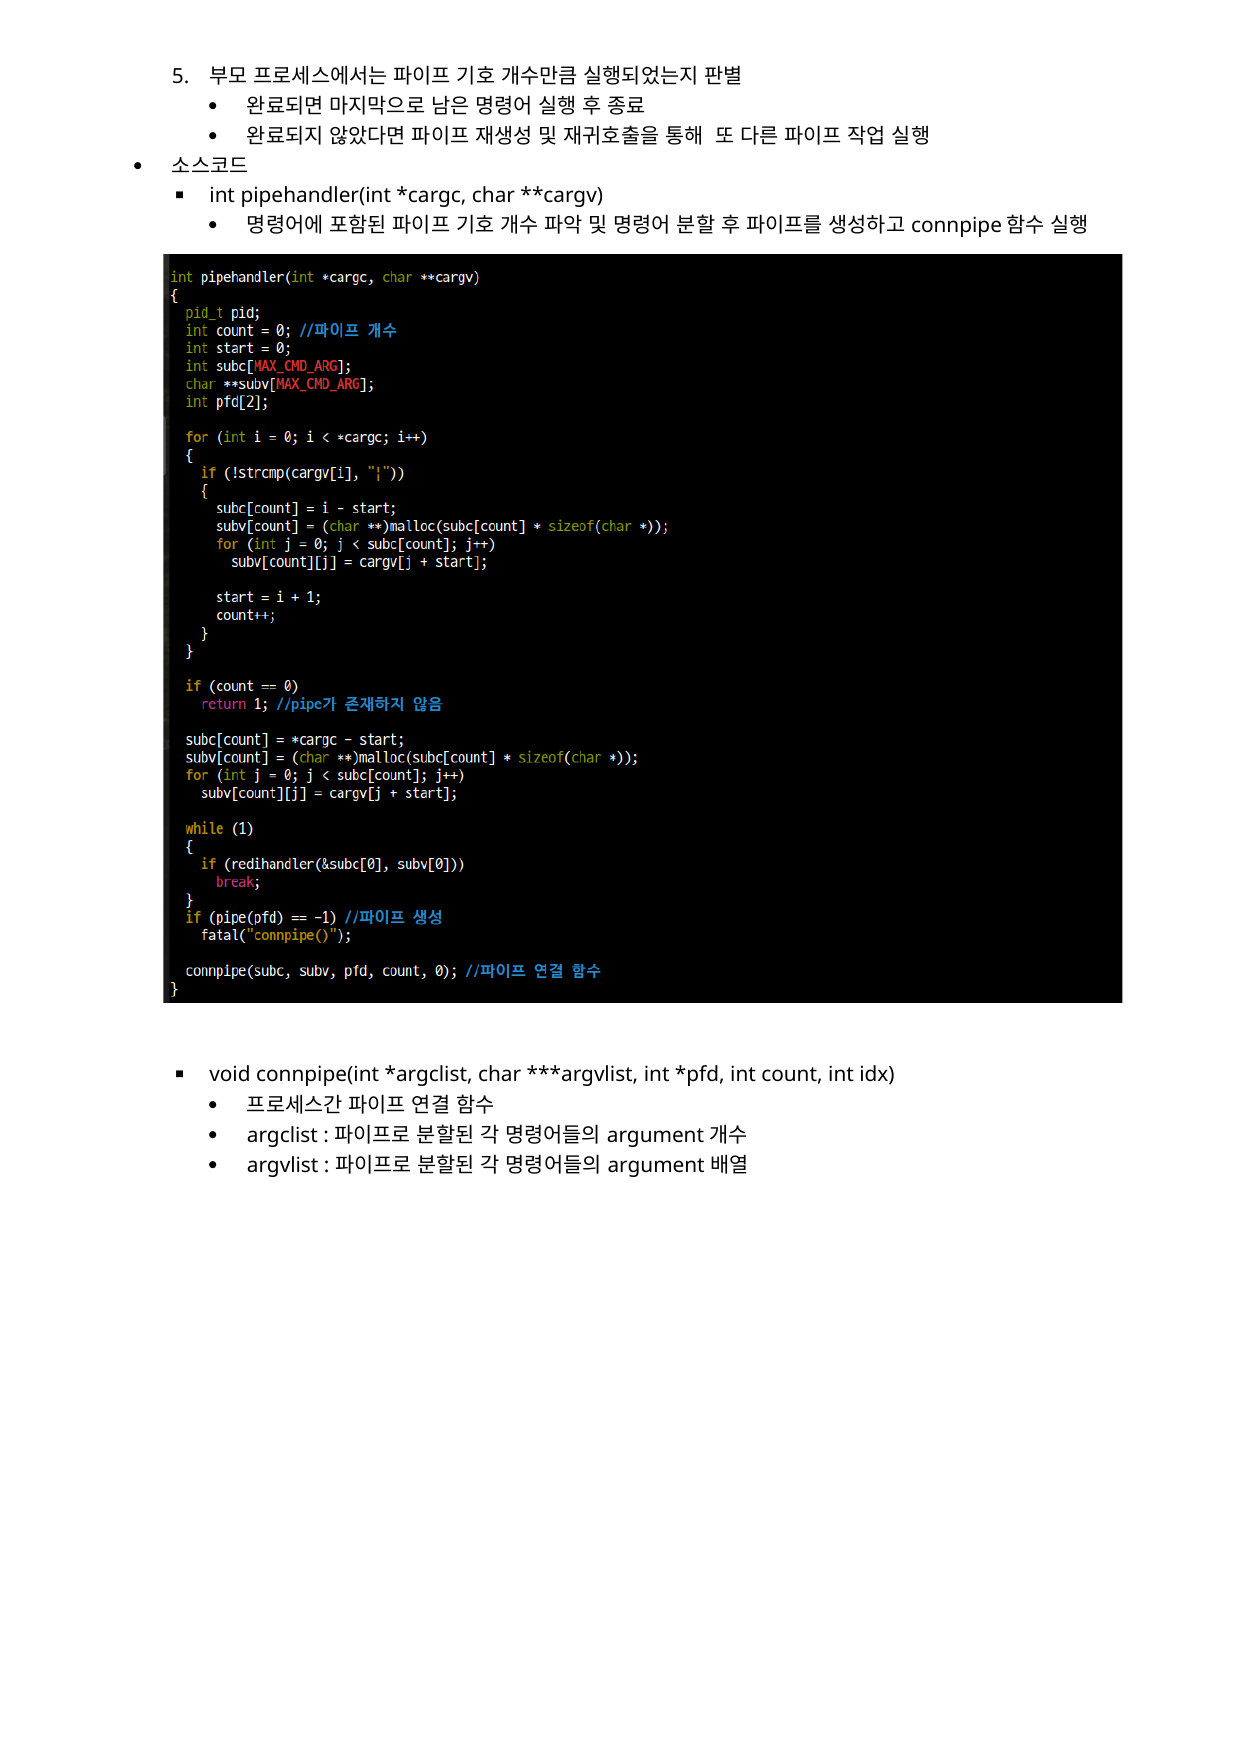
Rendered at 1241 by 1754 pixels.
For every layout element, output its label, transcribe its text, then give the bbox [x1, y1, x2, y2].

list argclist : 파이프로 분할된 각 명령어들의 argument 개수 [209, 1118, 1181, 1148]
list 프로세스간 파이프 연결 함수 [209, 1088, 1181, 1118]
list argvlist : 파이프로 분할된 각 명령어들의 argument 배열 [209, 1148, 1181, 1179]
list void connpipe(int *argclist, char ***argvlist, int *pfd, int count, int idx) [172, 1059, 1181, 1088]
list 완료되지 않았다면 파이프 재생성 및 재귀호출을 통해 또 다른 파이프 작업 실행 [209, 119, 1181, 150]
list 완료되면 마지막으로 남은 명령어 실행 후 종료 [209, 89, 1181, 119]
list 명령어에 포함된 파이프 기호 개수 파악 및 명령어 분할 후 파이프를 생성하고 connpipe함수 실행 [209, 208, 1181, 239]
list 부모 프로세스에서는 파이프 기호 개수만큼 실행되었는지 판별 [172, 59, 1181, 89]
list 소스코드 [134, 150, 1181, 180]
list int pipehandler(int *cargc, char **cargv) [172, 180, 1181, 208]
picture [163, 254, 1123, 1003]
